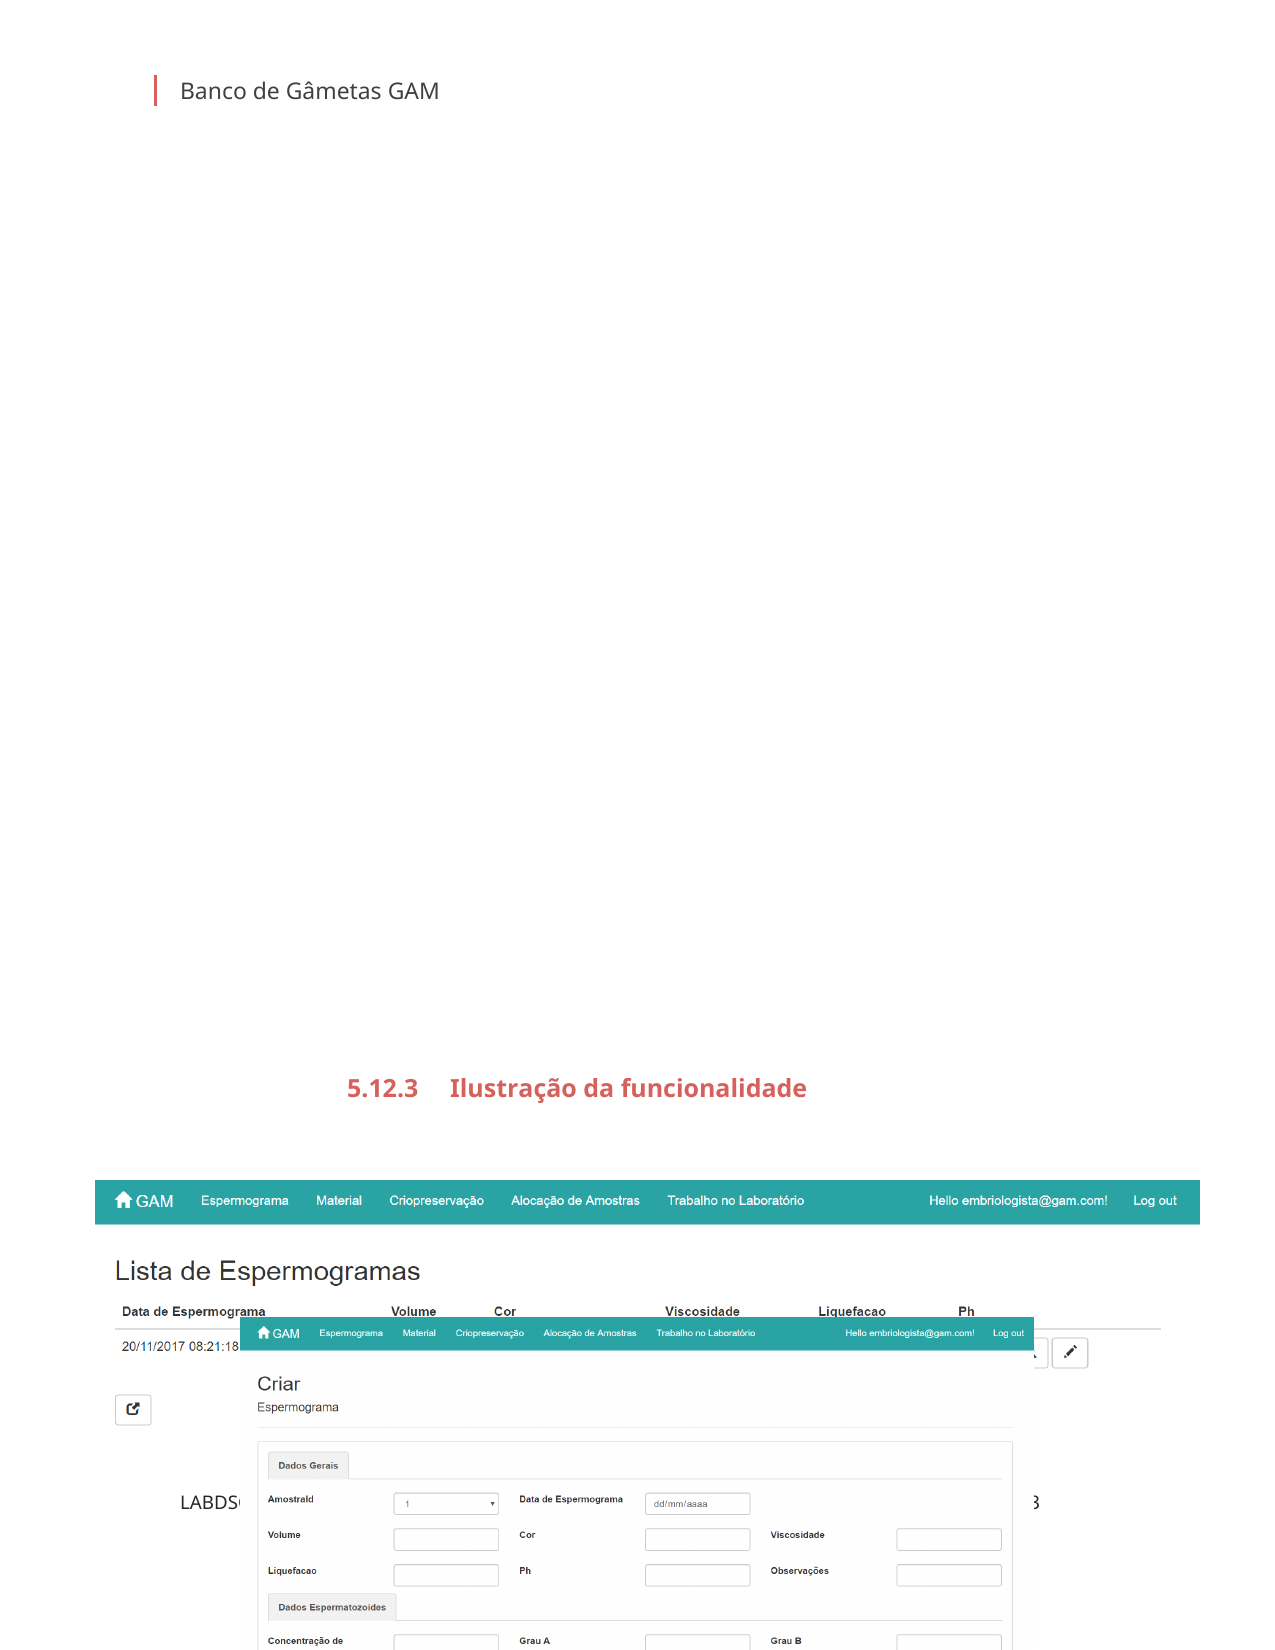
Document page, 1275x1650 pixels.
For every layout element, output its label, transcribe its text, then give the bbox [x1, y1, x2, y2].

picture [95, 1180, 1200, 1650]
subtitle Ilustração da funcionalidade [347, 1071, 1125, 1105]
